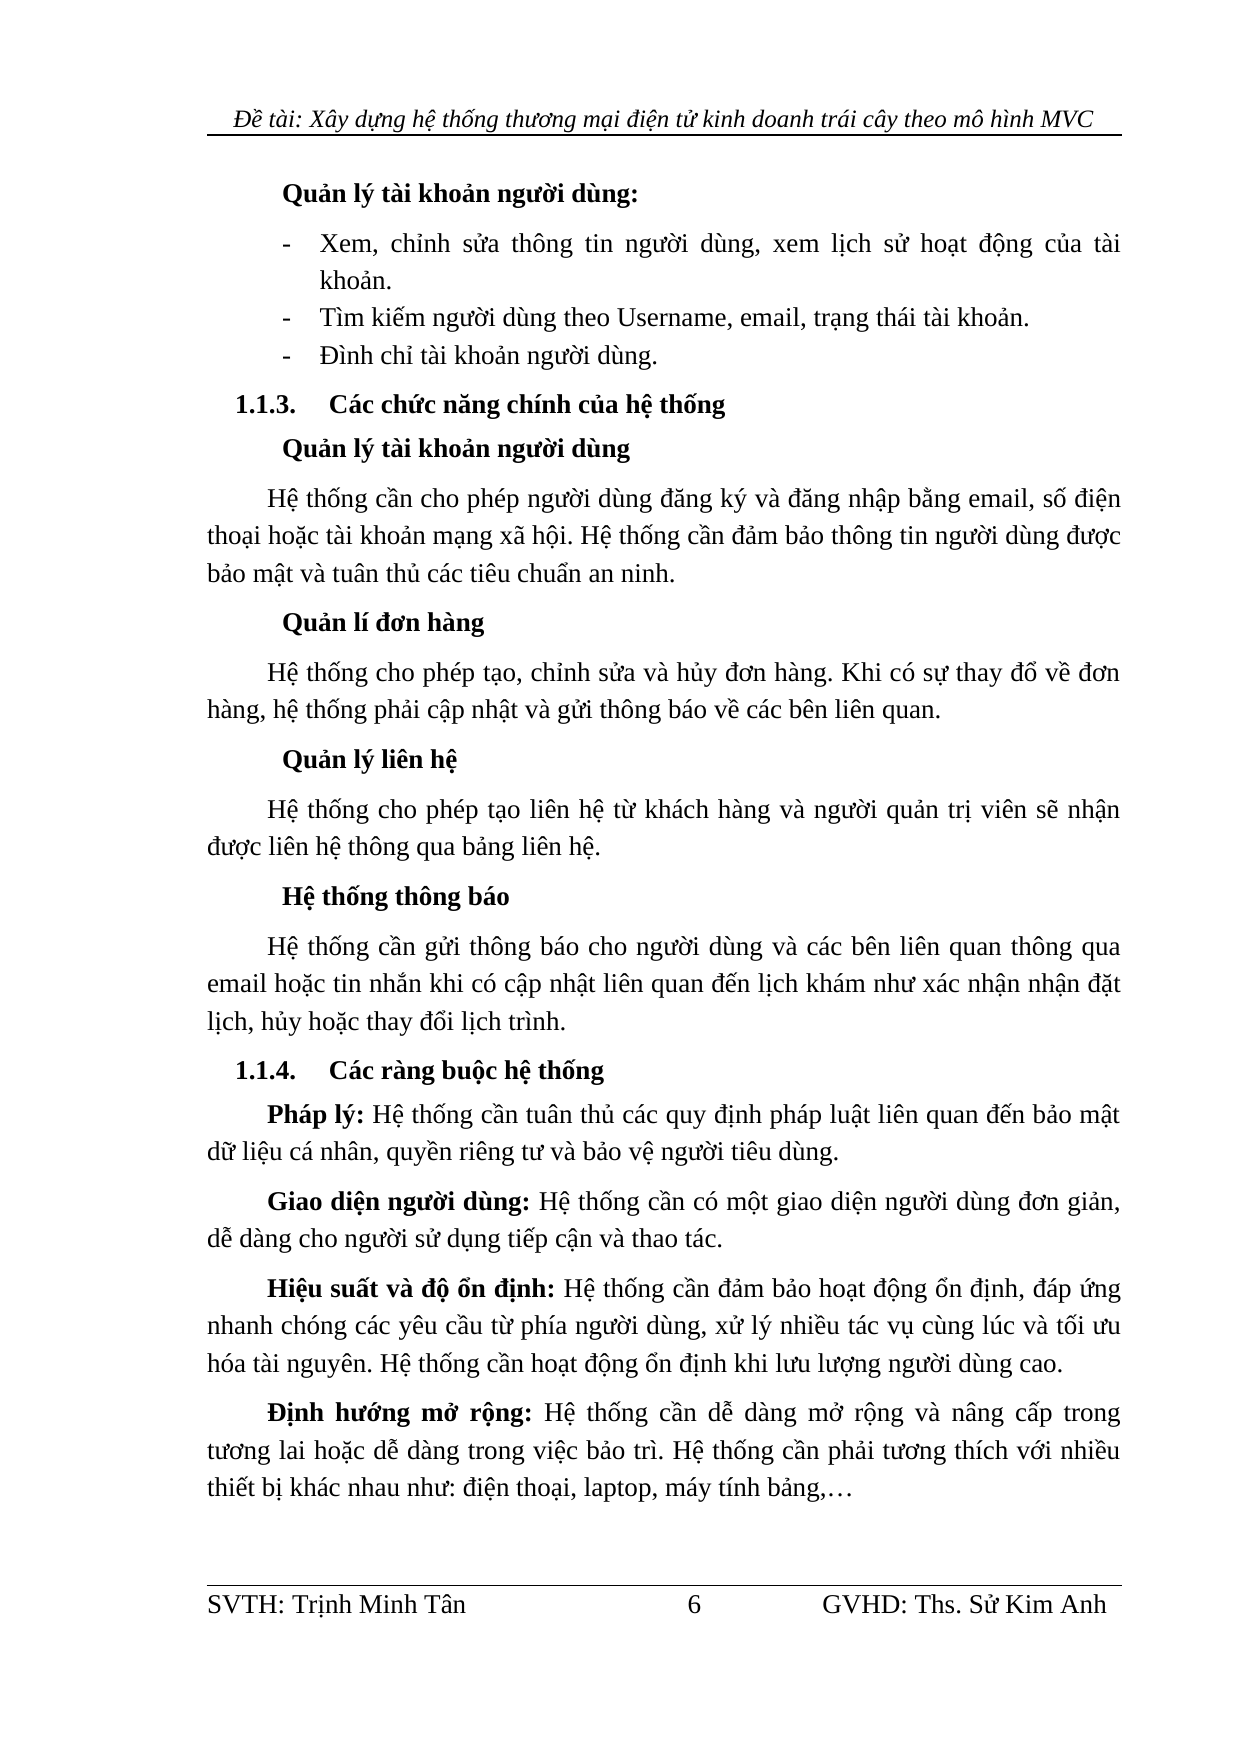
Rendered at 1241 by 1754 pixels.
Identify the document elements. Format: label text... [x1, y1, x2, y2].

text Giao diện người dùng: Hệ thống cần có một giao diện người dùng đơn giản, dễ dàng cho người sử dụng tiếp cận và thao tác. [207, 1185, 1122, 1253]
text Quản lý liên hệ [282, 743, 1122, 774]
text Hệ thống cho phép tạo, chỉnh sửa và hủy đơn hàng. Khi có sự thay đổ về đơn hàng, hệ thống phải cập nhật và gửi thông báo về các bên liên quan. [207, 656, 1122, 725]
text Quản lí đơn hàng [282, 606, 1122, 638]
text Quản lý tài khoản người dùng [282, 432, 1122, 463]
subtitle Các chức năng chính của hệ thống [235, 389, 1122, 420]
text Pháp lý: Hệ thống cần tuân thủ các quy định pháp luật liên quan đến bảo mật dữ liệu cá nhân, quyền riêng tư và bảo vệ người tiêu dùng. [207, 1098, 1122, 1166]
text Hệ thống cần cho phép người dùng đăng ký và đăng nhập bằng email, số điện thoại hoặc tài khoản mạng xã hội. Hệ thống cần đảm bảo thông tin người dùng được bảo mật và tuân thủ các tiêu chuẩn an ninh. [207, 482, 1122, 588]
list Đình chỉ tài khoản người dùng. [282, 339, 1122, 370]
text Quản lý tài khoản người dùng: [282, 177, 1122, 208]
text Hệ thống cho phép tạo liên hệ từ khách hàng và người quản trị viên sẽ nhận được liên hệ thông qua bảng liên hệ. [207, 793, 1122, 862]
text Hiệu suất và độ ổn định: Hệ thống cần đảm bảo hoạt động ổn định, đáp ứng nhanh chóng các yêu cầu từ phía người dùng, xử lý nhiều tác vụ cùng lúc và tối ưu hóa tài nguyên. Hệ thống cần hoạt động ổn định khi lưu lượng người dùng cao. [207, 1272, 1122, 1378]
text Định hướng mở rộng: Hệ thống cần dễ dàng mở rộng và nâng cấp trong tương lai hoặc dễ dàng trong việc bảo trì. Hệ thống cần phải tương thích với nhiều thiết bị khác nhau như: điện thoại, laptop, máy tính bảng,… [207, 1397, 1122, 1502]
text Hệ thống thông báo [282, 880, 1122, 911]
text Hệ thống cần gửi thông báo cho người dùng và các bên liên quan thông qua email hoặc tin nhắn khi có cập nhật liên quan đến lịch khám như xác nhận nhận đặt lịch, hủy hoặc thay đổi lịch trình. [207, 930, 1122, 1036]
list Tìm kiếm người dùng theo Username, email, trạng thái tài khoản. [282, 302, 1122, 333]
list Xem, chỉnh sửa thông tin người dùng, xem lịch sử hoạt động của tài khoản. [282, 227, 1122, 295]
subtitle Các ràng buộc hệ thống [235, 1054, 1122, 1086]
